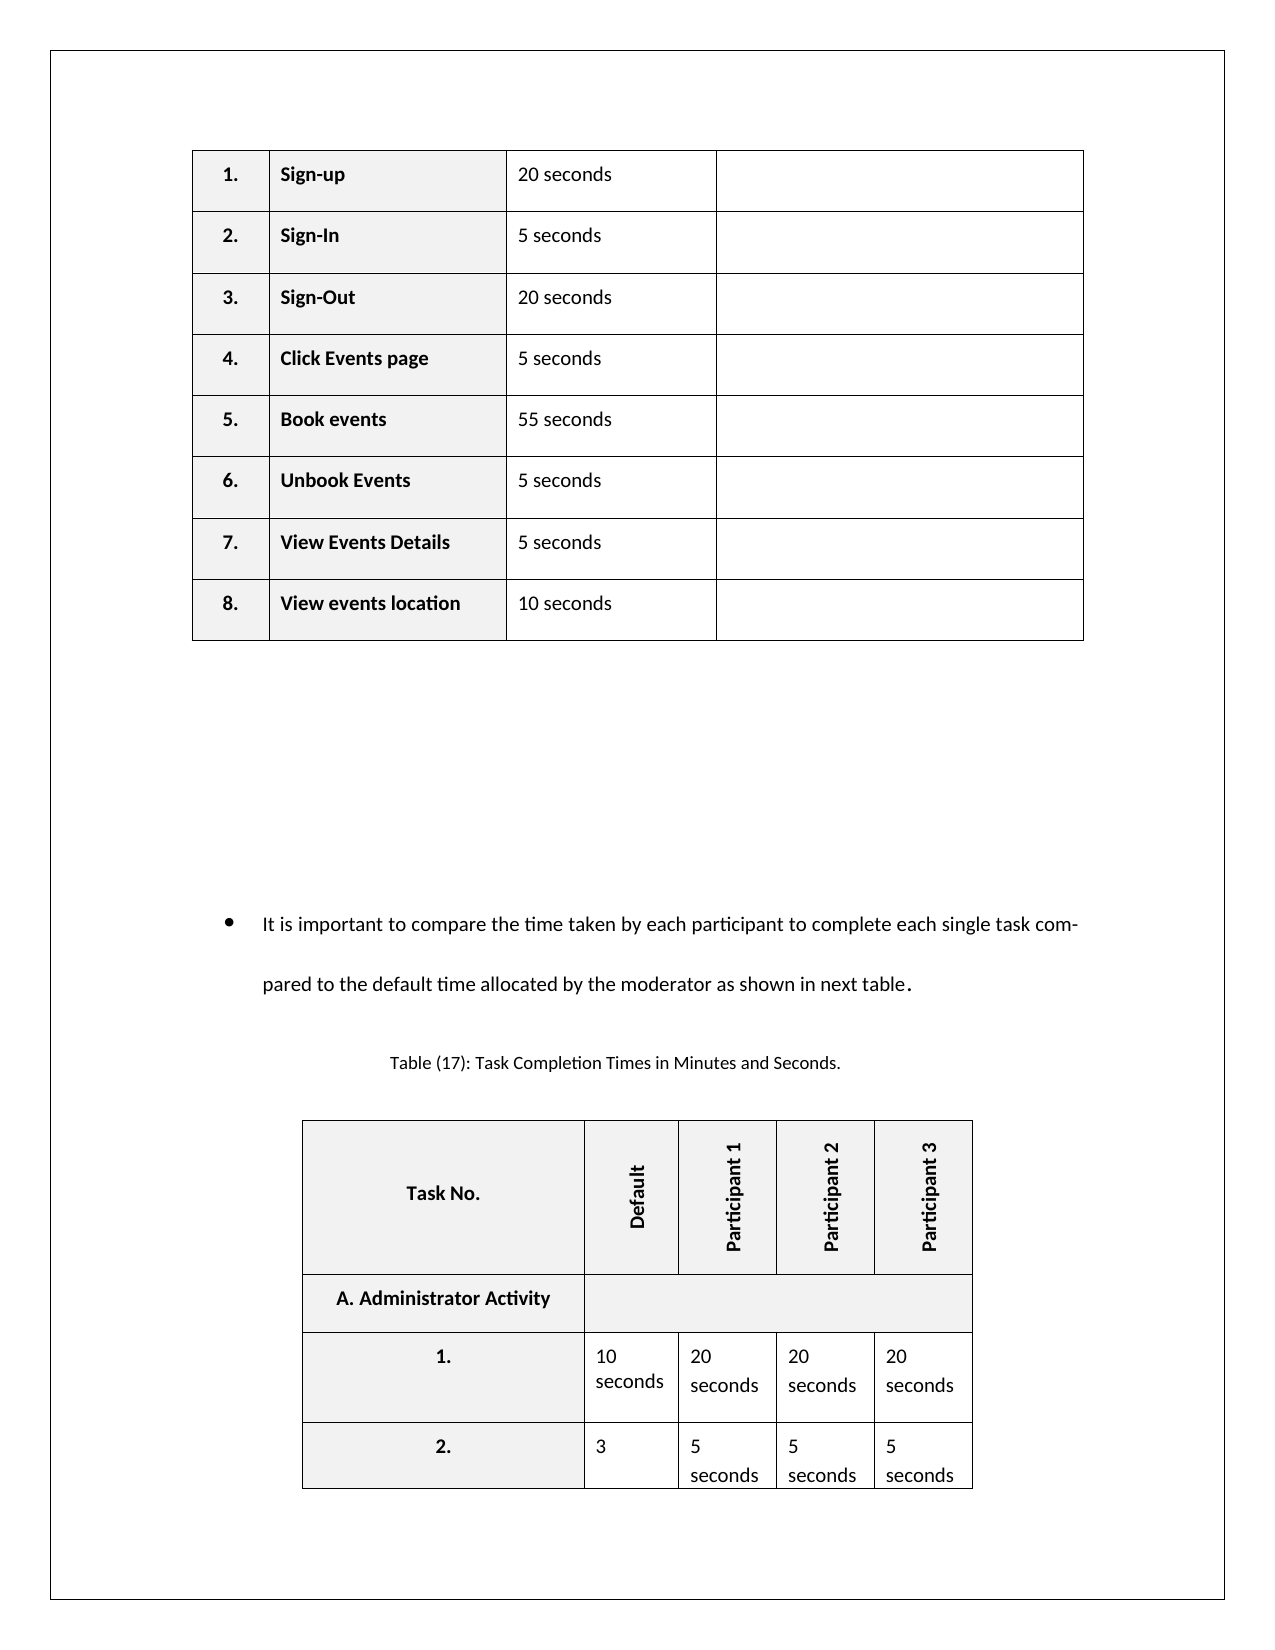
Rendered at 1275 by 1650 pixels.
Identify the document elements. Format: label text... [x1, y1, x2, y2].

table_header Participant 3 [875, 1121, 972, 1274]
table_cell 6. [193, 457, 269, 517]
table_cell [717, 274, 1083, 334]
table_cell Sign-In [270, 212, 506, 272]
table_cell A. Administrator Activity [303, 1275, 584, 1332]
table_cell 1. [303, 1333, 584, 1422]
table_cell Unbook Events [270, 457, 506, 517]
table_cell Sign-Out [270, 274, 506, 334]
table_cell 20 seconds [507, 274, 716, 334]
table_cell 8. [193, 580, 269, 640]
table_cell Book events [270, 396, 506, 456]
table_cell 5 seconds [507, 335, 716, 395]
table_cell 20 seconds [679, 1333, 776, 1422]
table_cell 2. [193, 212, 269, 272]
table_cell 20 seconds [875, 1333, 972, 1422]
table_cell 2. [303, 1423, 584, 1488]
table_cell 3 seconds [585, 1423, 678, 1488]
table_cell 5 seconds [777, 1423, 874, 1488]
text Table (17): Task Completion Times in Minutes and Seconds. [150, 1051, 1081, 1074]
table_cell 10 seconds [507, 580, 716, 640]
table_cell 3. [193, 274, 269, 334]
table_cell 5 seconds [679, 1423, 776, 1488]
table_header Participant 1 [679, 1121, 776, 1274]
list It is important to compare the time taken by each participant to complete each single task com-pared to the default time allocated by the moderator as shown in next table. [225, 911, 1081, 997]
table_cell 10 seconds [585, 1333, 678, 1422]
table_cell [717, 212, 1083, 272]
table_cell 55 seconds [507, 396, 716, 456]
table_cell View Events Details [270, 519, 506, 579]
table_header Participant 2 [777, 1121, 874, 1274]
table_cell [585, 1275, 972, 1332]
table_cell 5 seconds [507, 457, 716, 517]
table_cell 5 seconds [507, 519, 716, 579]
table_cell [717, 580, 1083, 640]
table_cell [717, 457, 1083, 517]
table_cell 5 seconds [875, 1423, 972, 1488]
table_cell 7. [193, 519, 269, 579]
table_cell 20 seconds [777, 1333, 874, 1422]
table_cell 1. [193, 151, 269, 211]
table_header Default [585, 1121, 678, 1274]
table_header Task No. [303, 1121, 584, 1274]
table_cell 20 seconds [507, 151, 716, 211]
table_cell 5. [193, 396, 269, 456]
table_cell [717, 519, 1083, 579]
table_cell View events location [270, 580, 506, 640]
table_cell [717, 396, 1083, 456]
table_cell Sign-up [270, 151, 506, 211]
table_cell 4. [193, 335, 269, 395]
table_cell 5 seconds [507, 212, 716, 272]
table_cell [717, 335, 1083, 395]
table_cell [717, 151, 1083, 211]
table_cell Click Events page [270, 335, 506, 395]
